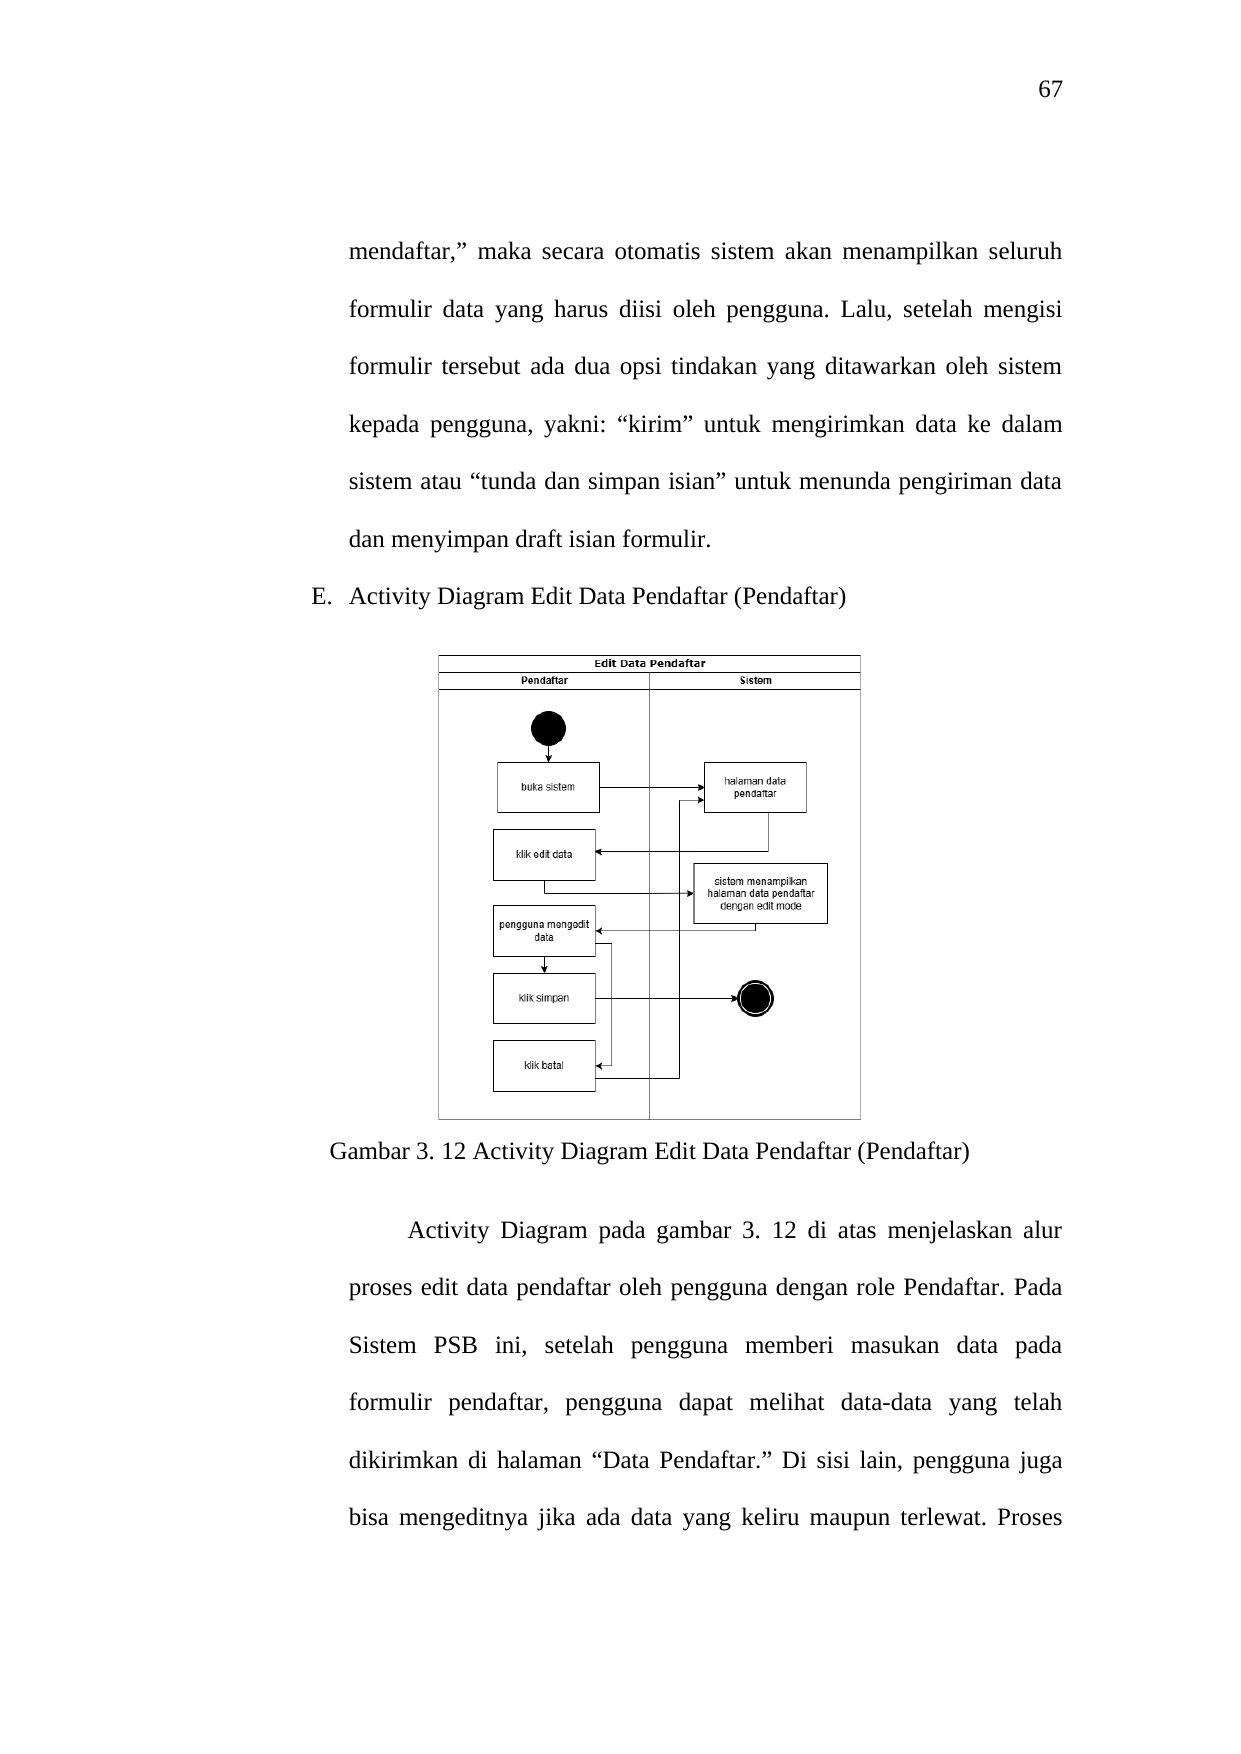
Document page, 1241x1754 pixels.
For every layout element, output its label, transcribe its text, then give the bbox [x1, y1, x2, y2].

list Activity Diagram Edit Data Pendaftar (Pendaftar) [311, 581, 1063, 610]
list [348, 236, 1063, 552]
text Gambar 3. 12 Activity Diagram Edit Data Pendaftar (Pendaftar) [236, 1136, 1063, 1165]
picture [438, 655, 861, 1120]
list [348, 1215, 1063, 1531]
